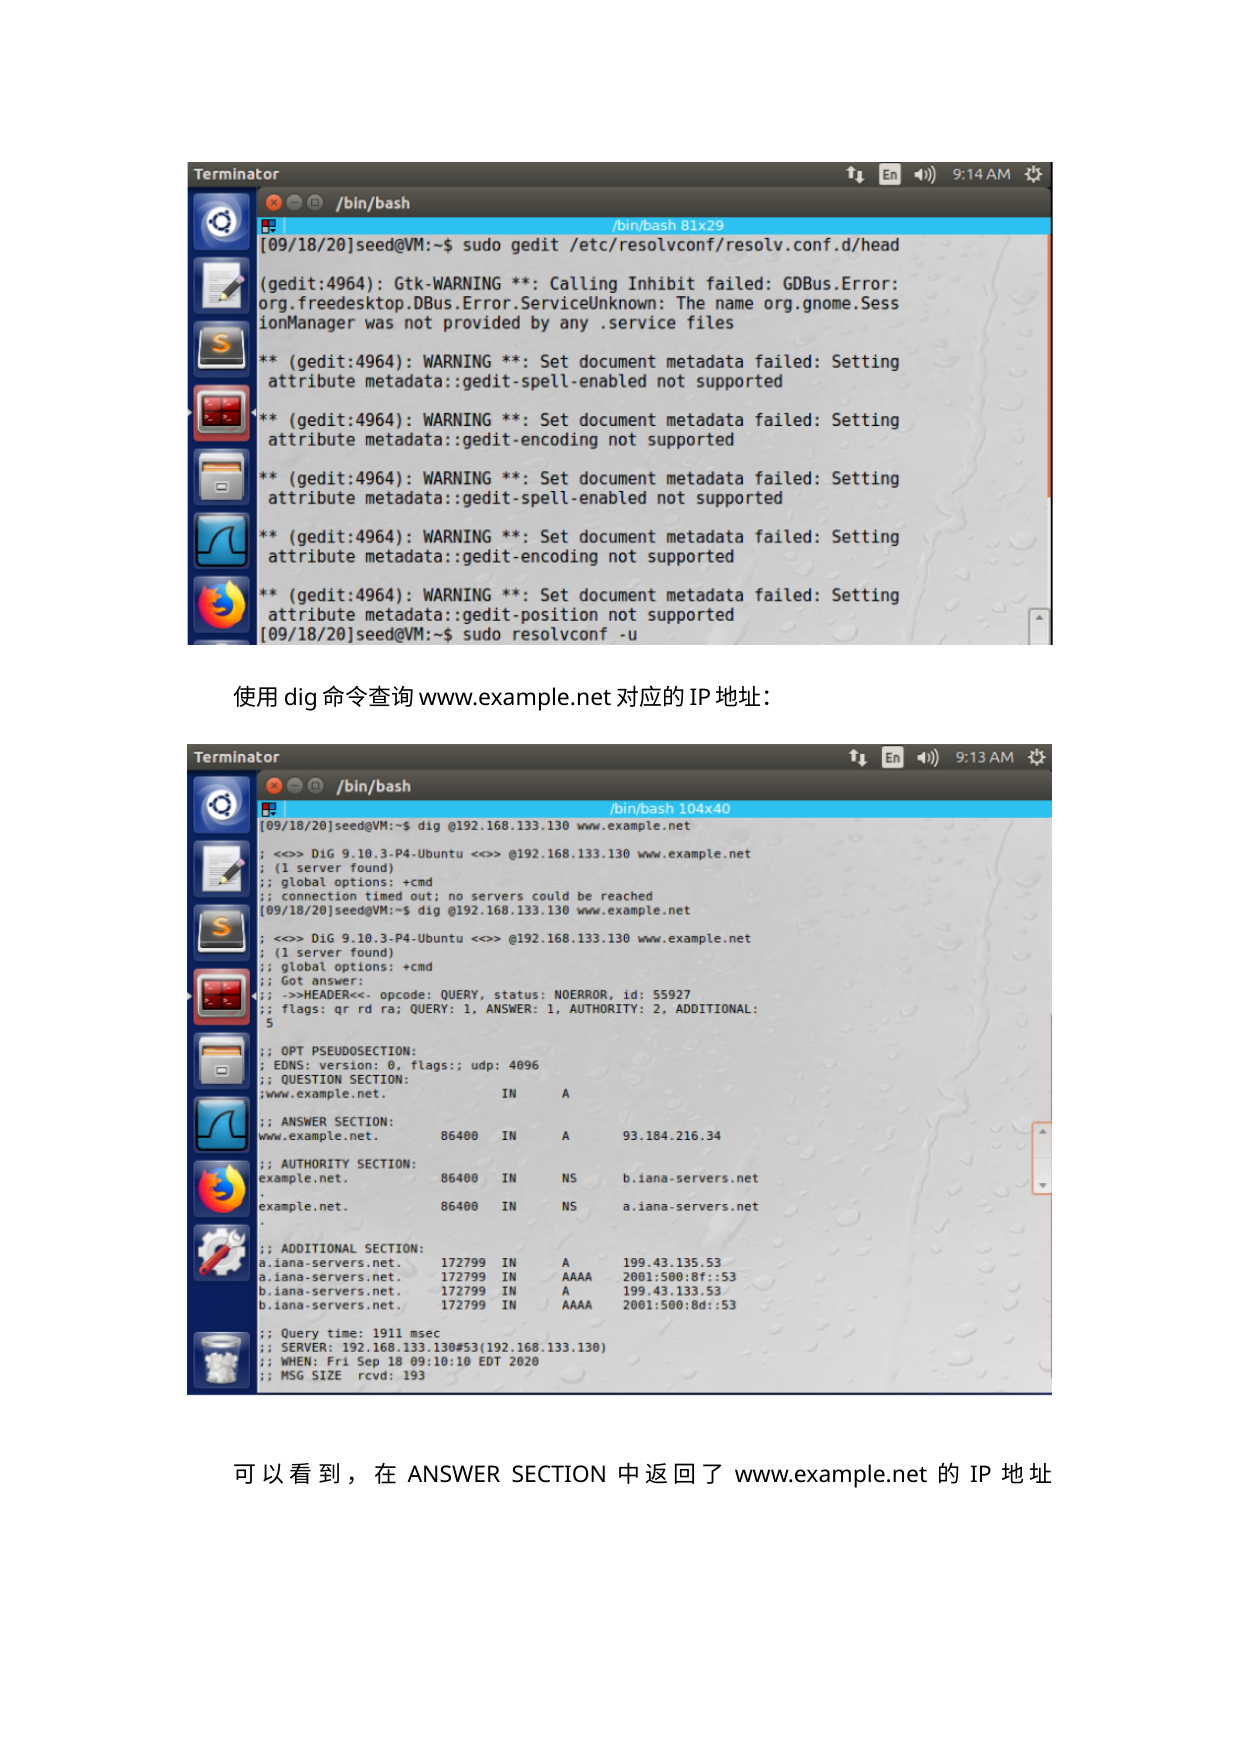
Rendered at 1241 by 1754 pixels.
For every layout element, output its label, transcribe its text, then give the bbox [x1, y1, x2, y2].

text 使用dig命令查询www.example.net对应的IP地址： [187, 663, 1053, 728]
picture [187, 744, 1052, 1396]
picture [187, 162, 1053, 645]
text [187, 1440, 1053, 1505]
